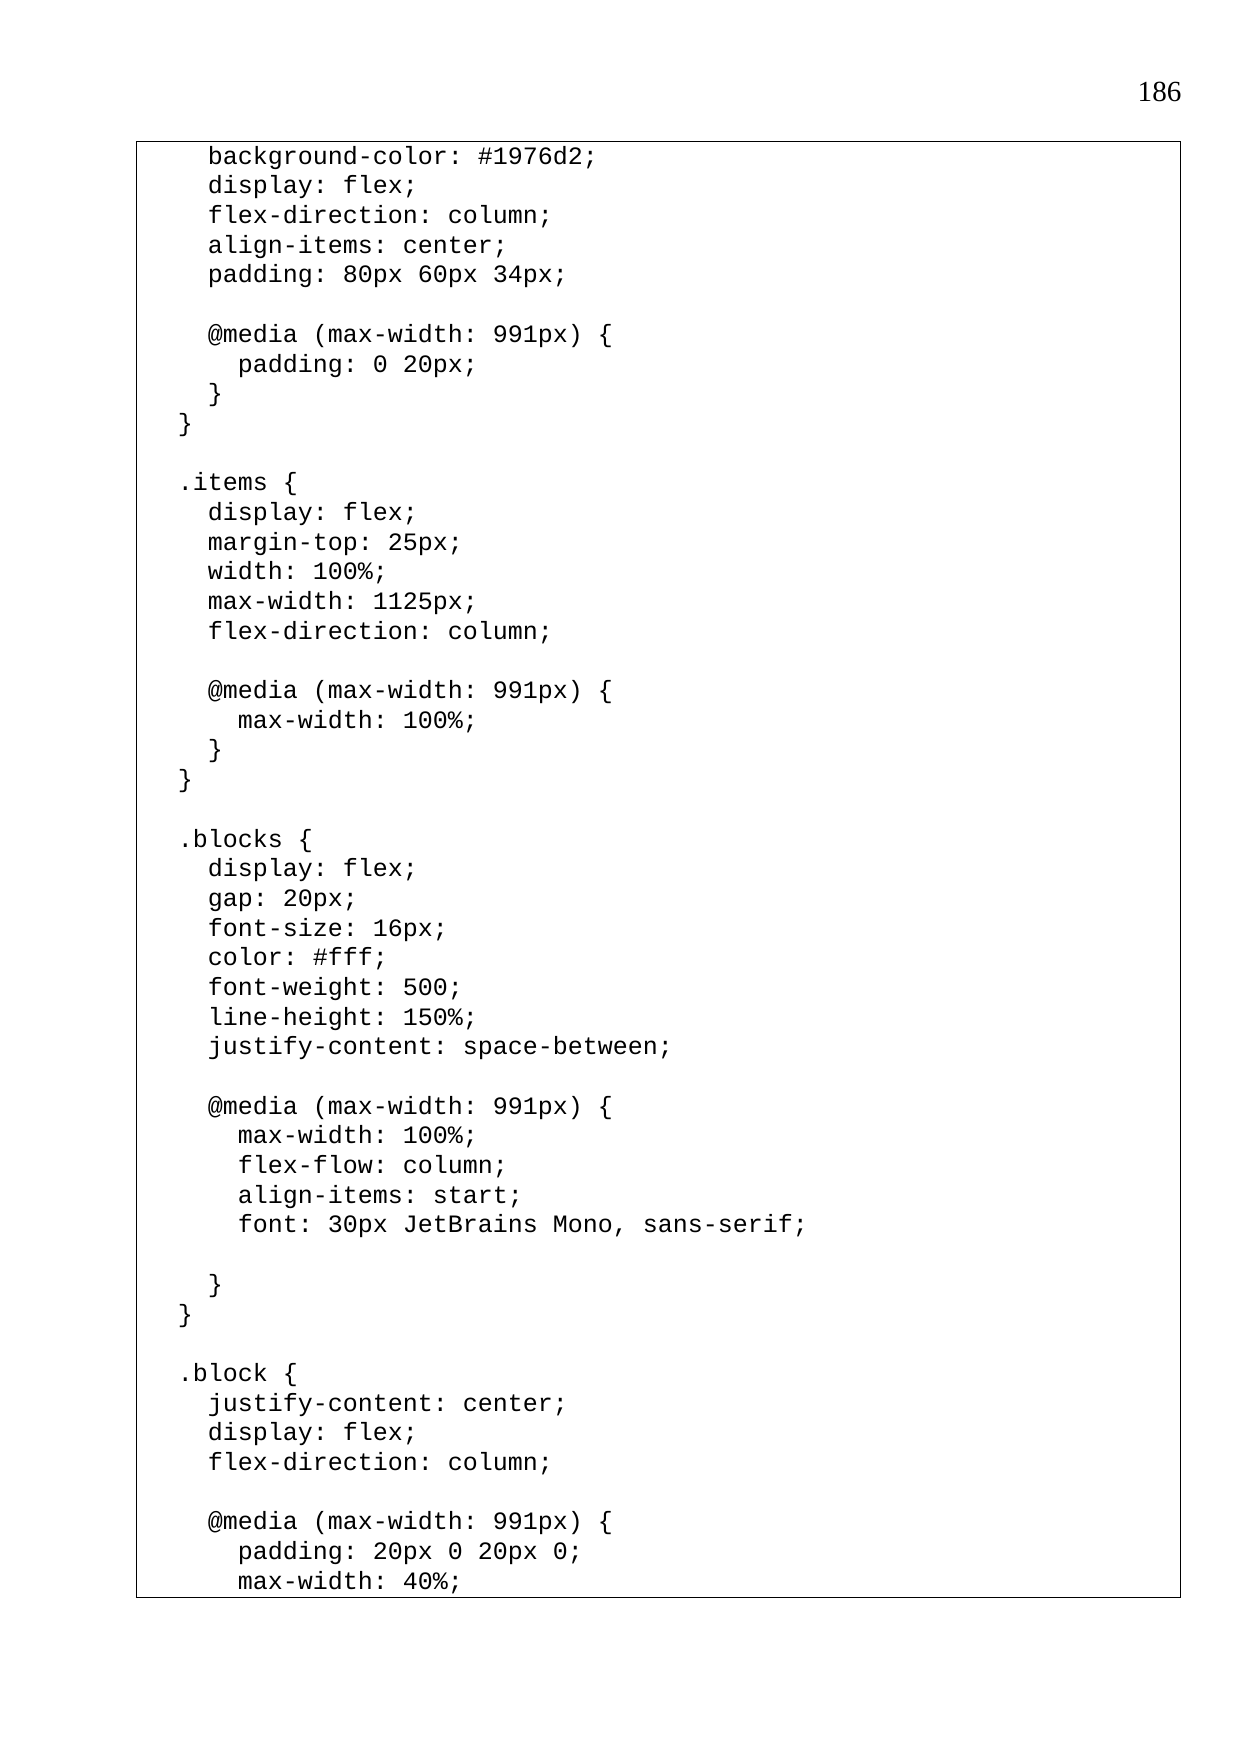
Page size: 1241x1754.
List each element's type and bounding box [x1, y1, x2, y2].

table_header [137, 142, 1180, 1597]
